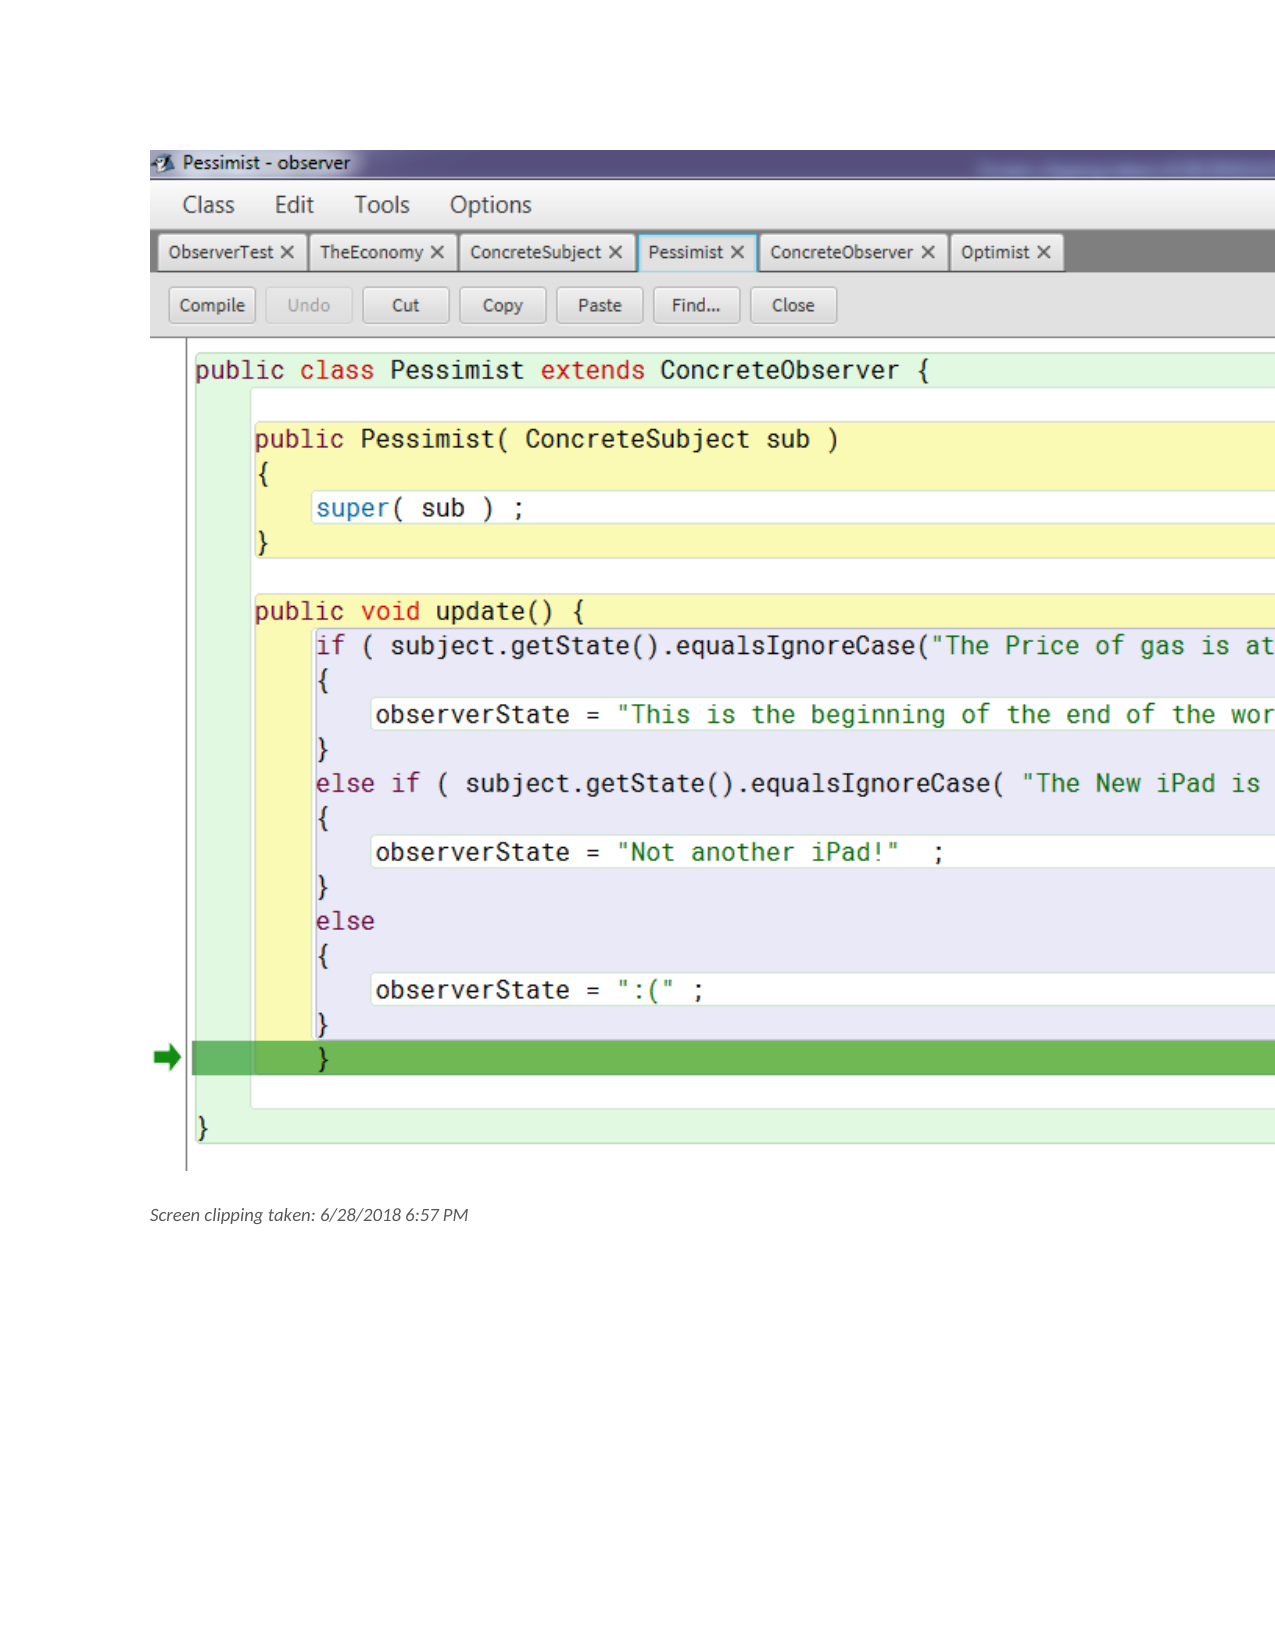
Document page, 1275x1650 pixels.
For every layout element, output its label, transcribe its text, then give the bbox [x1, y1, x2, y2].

picture [150, 150, 1275, 1171]
text Screen clipping taken: 6/28/2018 6:57 PM [150, 1203, 1125, 1226]
